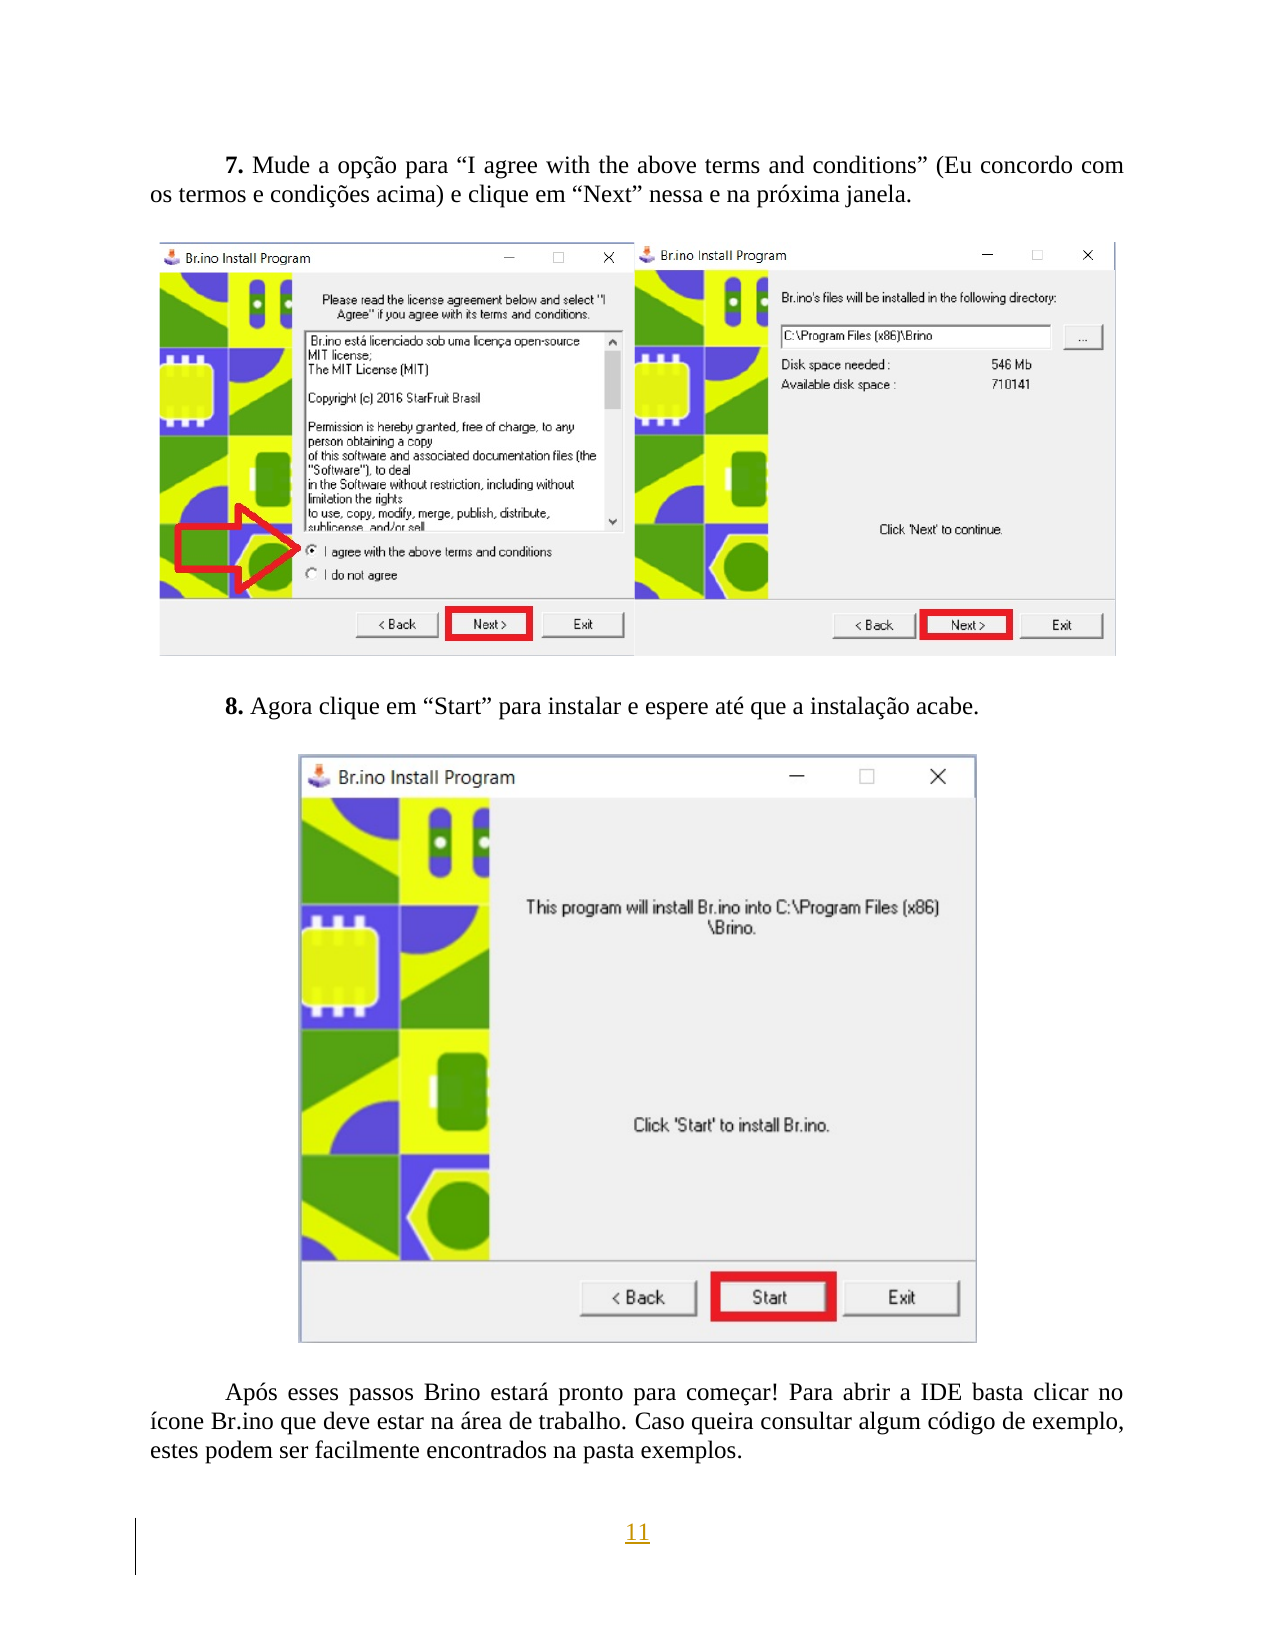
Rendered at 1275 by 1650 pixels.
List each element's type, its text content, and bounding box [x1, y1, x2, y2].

picture [159, 242, 1116, 656]
picture [298, 754, 977, 1343]
text 7. Mude a opção para “I agree with the above terms and conditions” (Eu concordo com os termos e condições acima) e clique em “Next” nessa e na próxima janela. [150, 150, 1125, 207]
text 8. Agora clique em “Start” para instalar e espere até que a instalação acabe. [187, 691, 1125, 720]
text Após esses passos Brino estará pronto para começar! Para abrir a IDE basta clicar no ícone Br.ino que deve estar na área de trabalho. Caso queira consultar algum código de exemplo, estes podem ser facilmente encontrados na pasta exemplos. [150, 1377, 1125, 1463]
